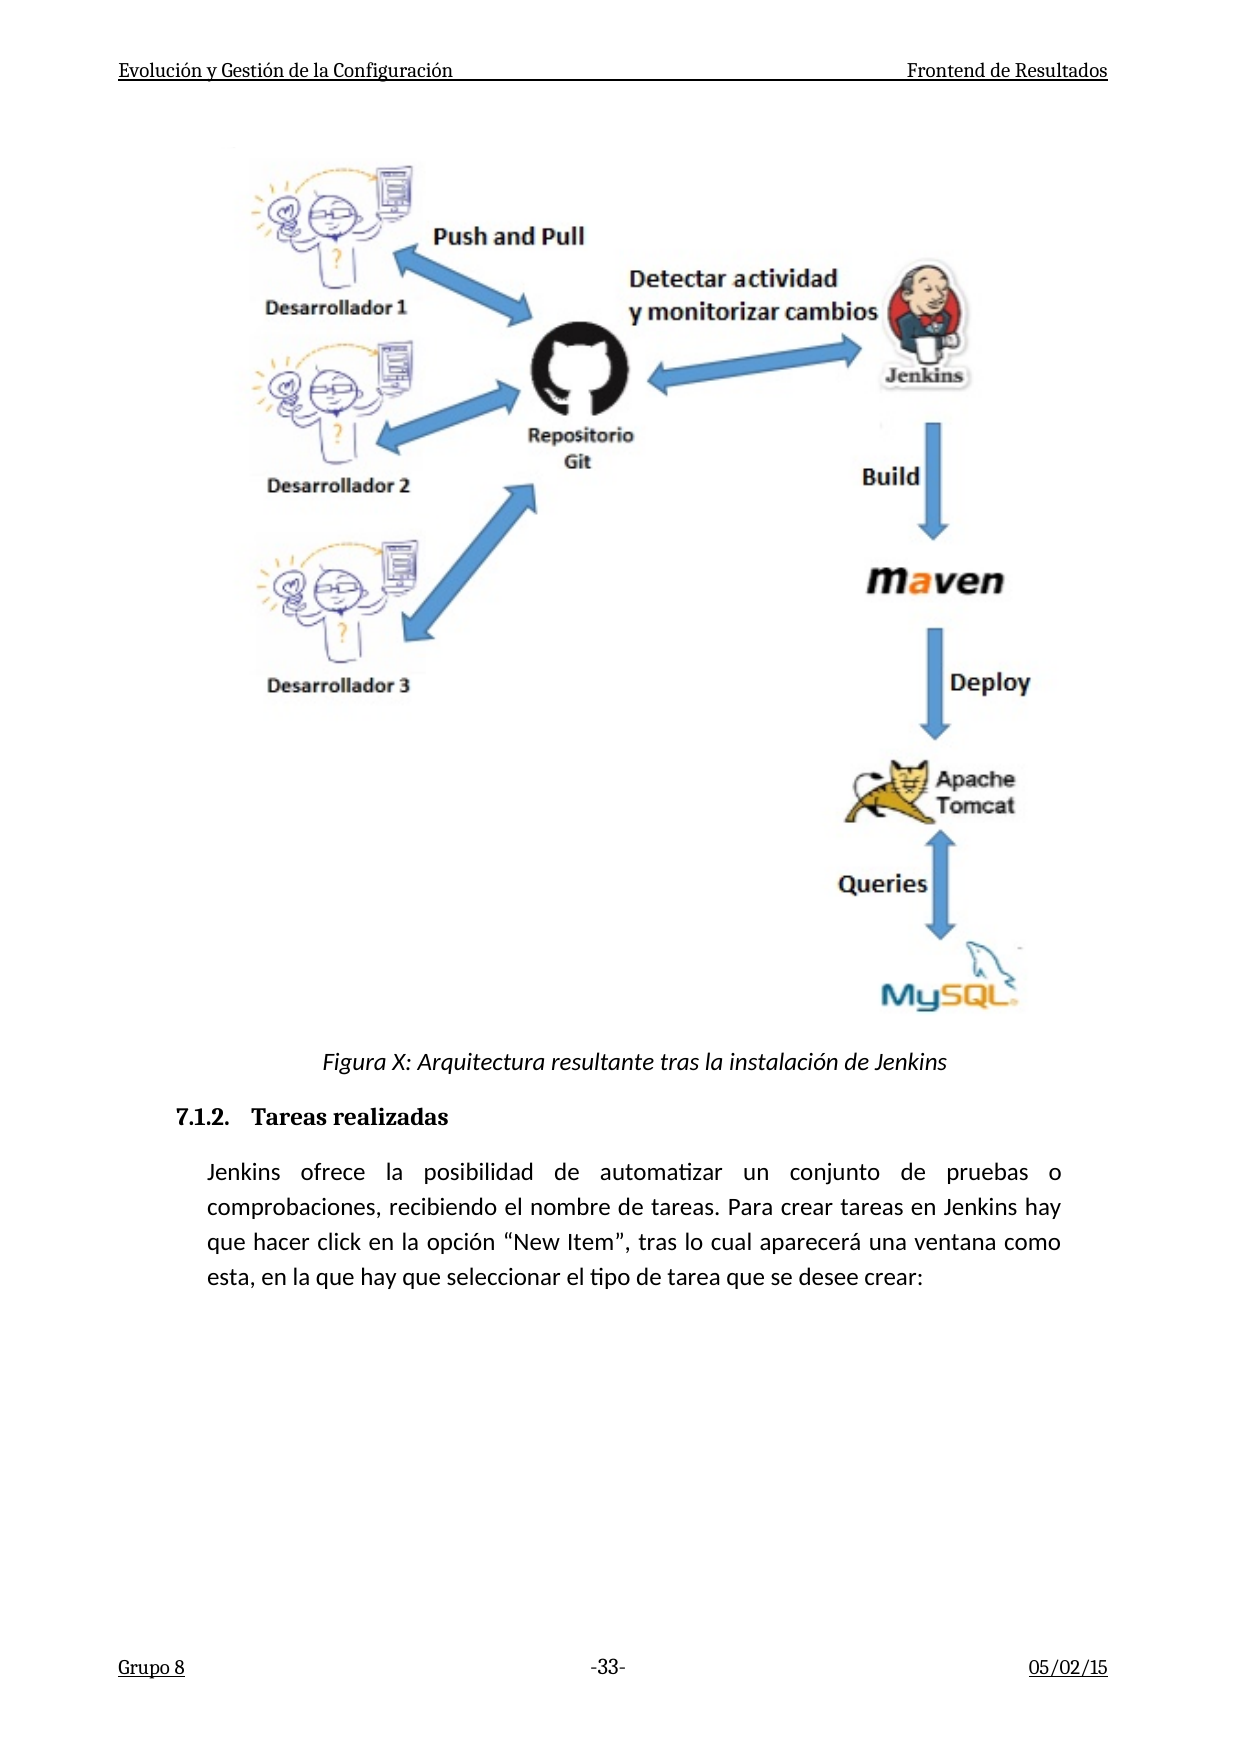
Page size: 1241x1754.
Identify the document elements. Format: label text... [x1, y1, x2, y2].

text Figura X: Arquitectura resultante tras la instalación de Jenkins [207, 1047, 1063, 1077]
text Jenkins ofrece la posibilidad de automatizar un conjunto de pruebas o comprobaciones, recibiendo el nombre de tareas. Para crear tareas en Jenkins hay que hacer click en la opción “New Item”, tras lo cual aparecerá una ventana como esta, en la que hay que seleccionar el tipo de tarea que se desee crear: [207, 1156, 1063, 1292]
list Tareas realizadas [176, 1102, 1063, 1131]
picture [206, 147, 1064, 1043]
